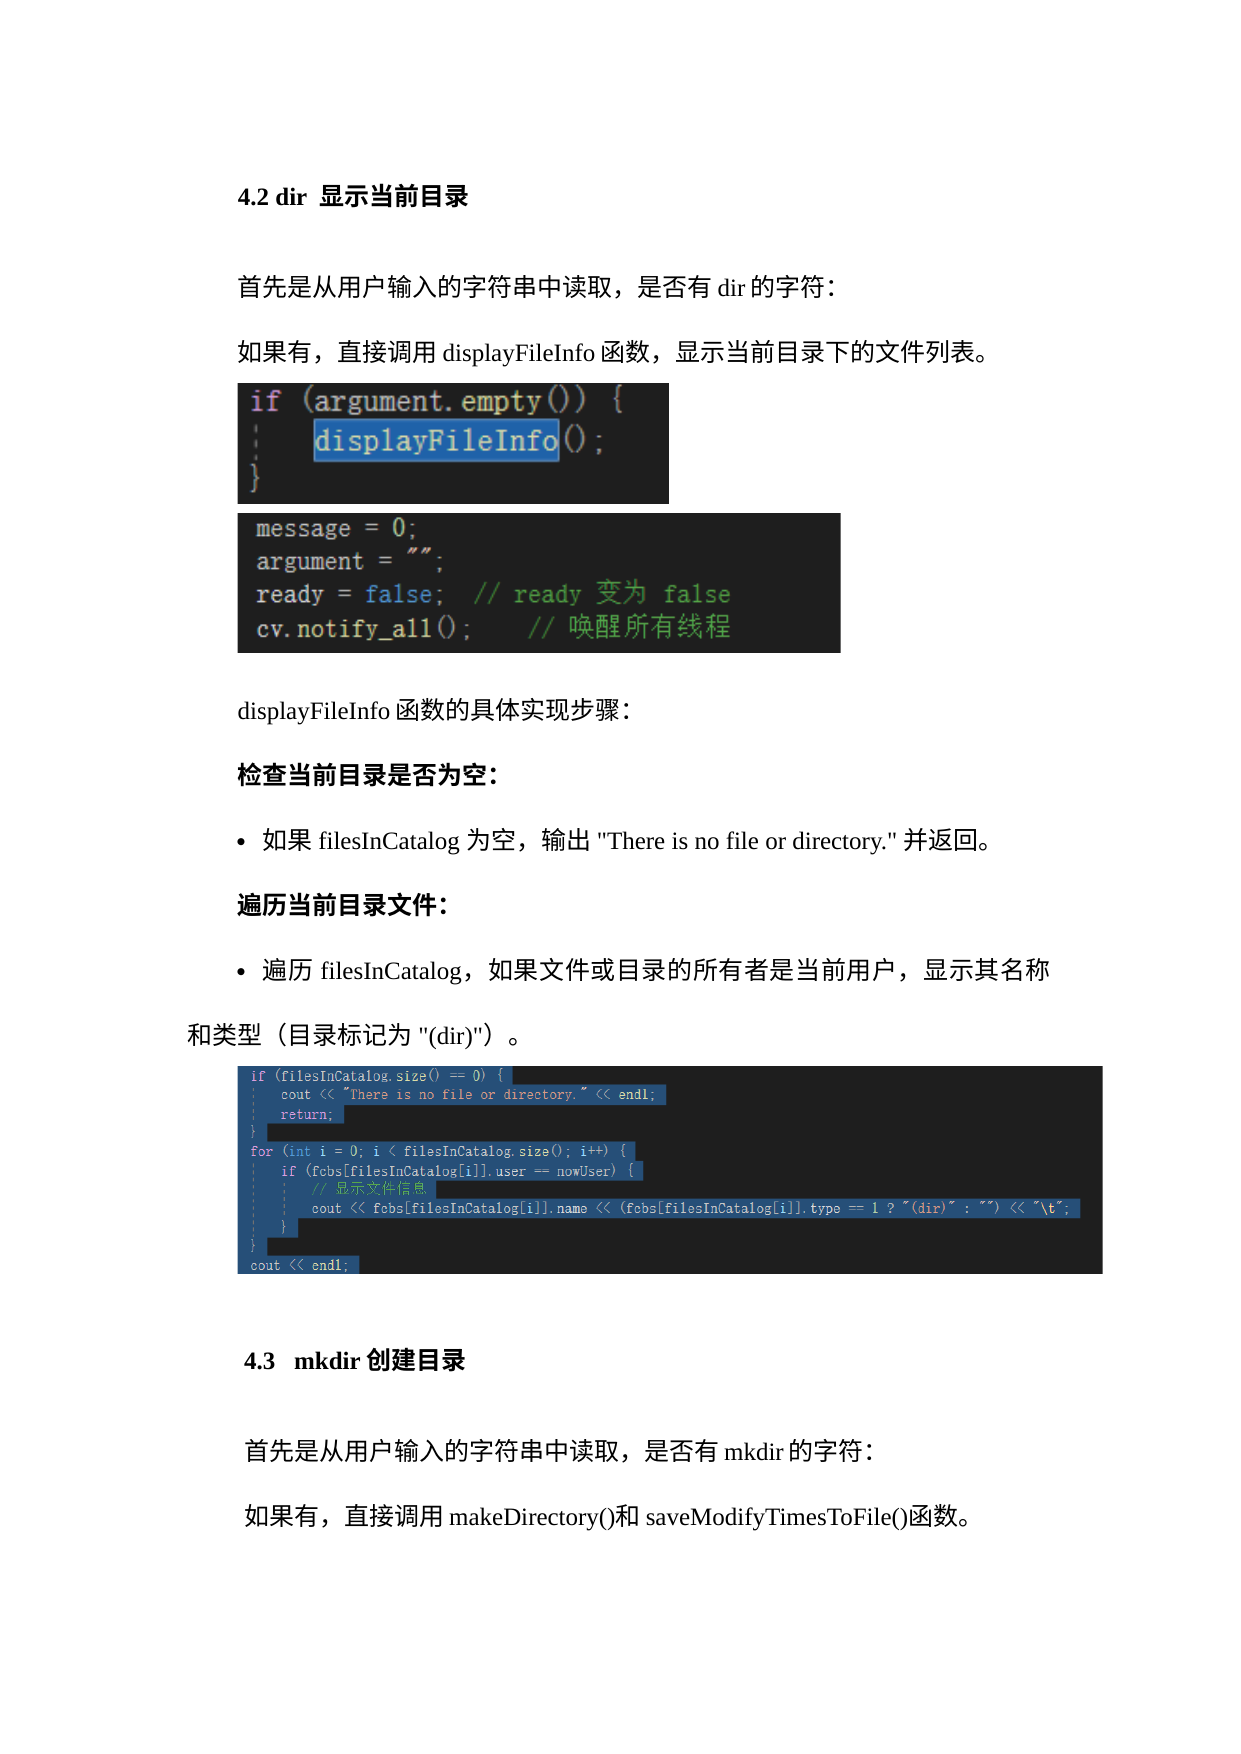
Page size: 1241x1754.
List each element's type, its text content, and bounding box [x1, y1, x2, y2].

picture [237, 1066, 1103, 1274]
picture [237, 383, 669, 504]
subtitle mkdir 创建目录 [244, 1326, 1028, 1391]
text 如果有，直接调用makeDirectory()和saveModifyTimesToFile()函数。 [244, 1482, 1053, 1547]
text displayFileInfo函数的具体实现步骤： [187, 676, 1053, 741]
text 遍历当前目录文件： [187, 871, 1053, 936]
picture [237, 513, 841, 653]
list 遍历 filesInCatalog，如果文件或目录的所有者是当前用户，显示其名称和类型（目录标记为 "(dir)"）。 [187, 936, 1053, 1066]
text 首先是从用户输入的字符串中读取，是否有dir的字符： [187, 253, 1053, 318]
list 如果 filesInCatalog 为空，输出 "There is no file or directory." 并返回。 [187, 806, 1053, 871]
text 首先是从用户输入的字符串中读取，是否有mkdir的字符： [244, 1417, 1053, 1482]
text 检查当前目录是否为空： [187, 741, 1053, 806]
text 如果有，直接调用displayFileInfo函数，显示当前目录下的文件列表。 [187, 318, 1053, 383]
subtitle 4.2 dir 显示当前目录 [187, 162, 1028, 227]
